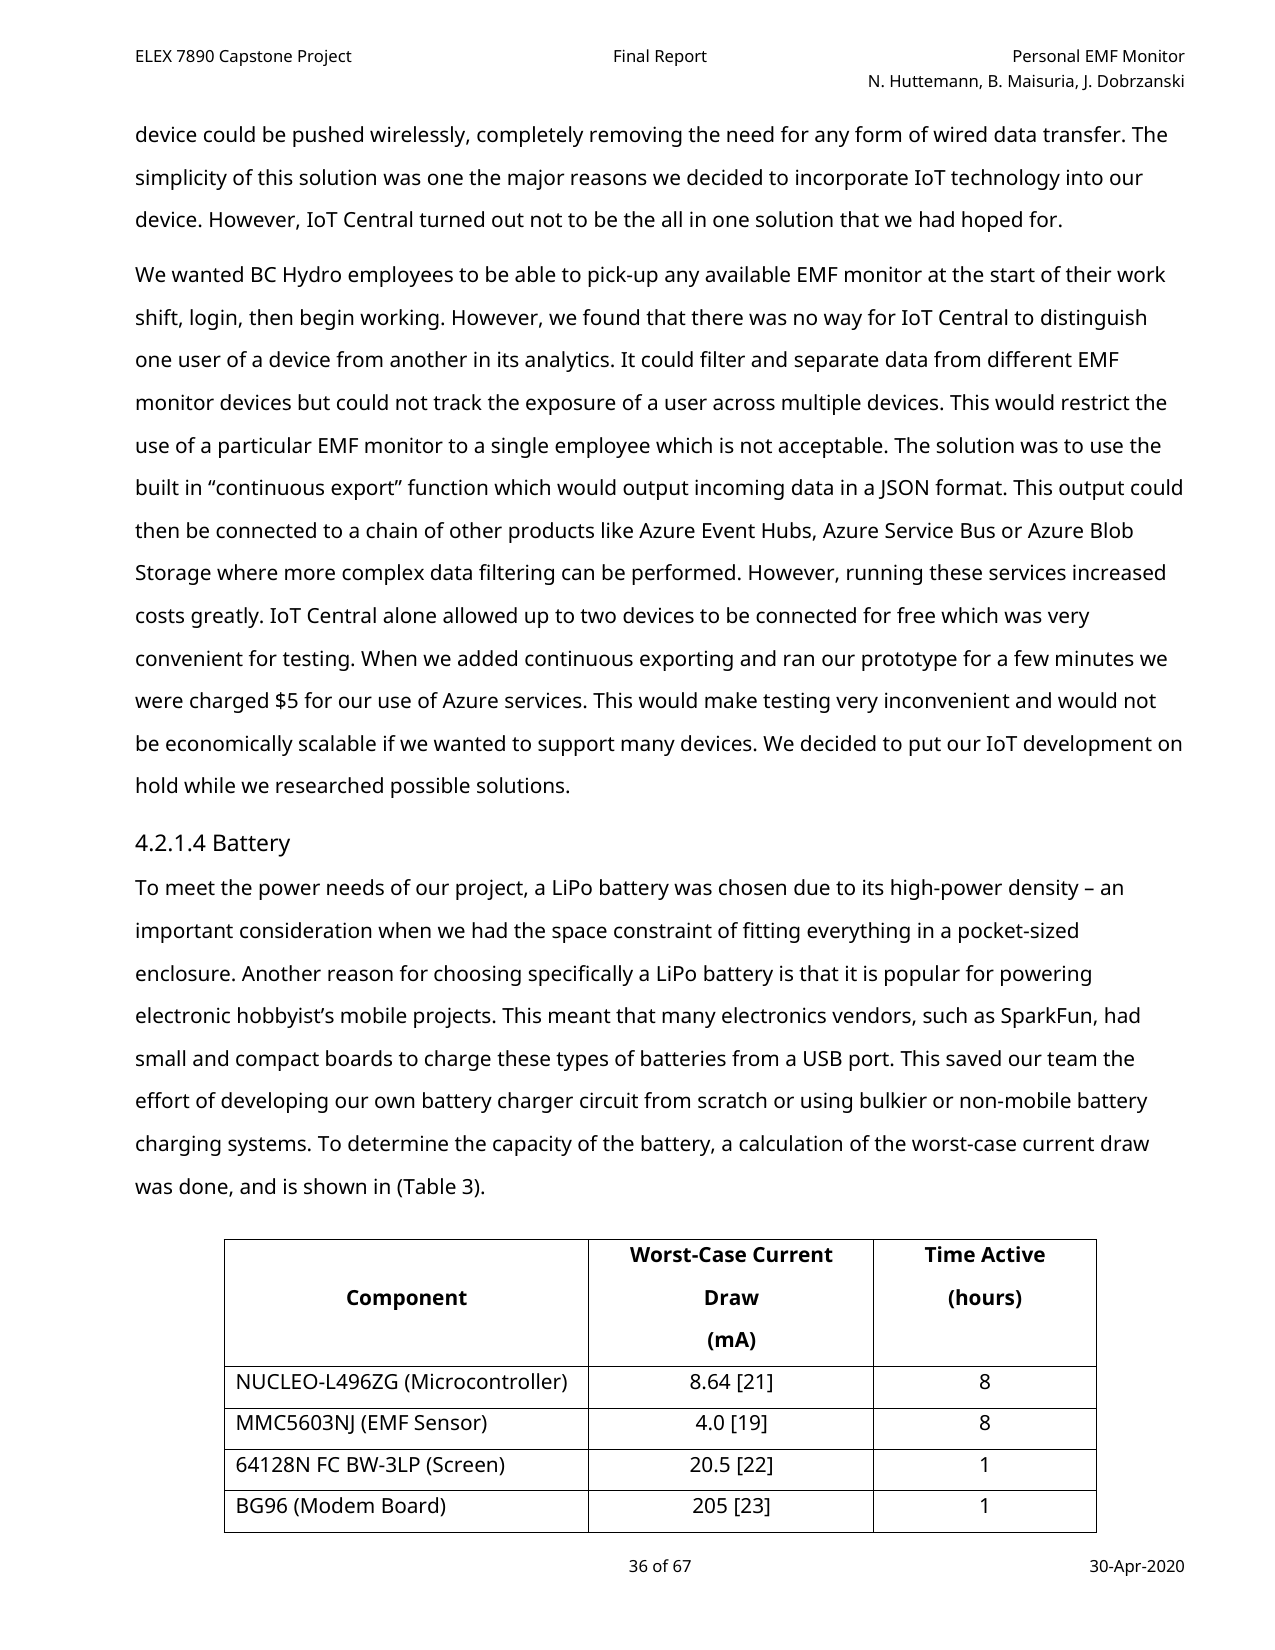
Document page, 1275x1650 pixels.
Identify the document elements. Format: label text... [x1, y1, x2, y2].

table_cell 64128N FC BW-3LP (Screen) [225, 1450, 588, 1490]
table_cell 1 [874, 1491, 1096, 1532]
table_header Component [225, 1240, 588, 1366]
table_cell NUCLEO-L496ZG (Microcontroller) [225, 1367, 588, 1407]
table_cell 8 [874, 1367, 1096, 1407]
table_header Worst-Case Current Draw (mA) [589, 1240, 873, 1366]
table_cell 1 [874, 1450, 1096, 1490]
table_header Time Active (hours) [874, 1240, 1096, 1366]
subtitle 4.2.1.4 Battery [135, 827, 1185, 858]
table_cell 4.0 [589, 1409, 873, 1449]
table_cell 205 [589, 1491, 873, 1532]
text To meet the power needs of our project, a LiPo battery was chosen due to its high-power density – an important consideration when we had the space constraint of fitting everything in a pocket-sized enclosure. Another reason for choosing specifically a LiPo battery is that it is popular for powering electronic hobbyist’s mobile projects. This meant that many electronics vendors, such as SparkFun, had small and compact boards to charge these types of batteries from a USB port. This saved our team the effort of developing our own battery charger circuit from scratch or using bulkier or non-mobile battery charging systems. To determine the capacity of the battery, a calculation of the worst-case current draw was done, and is shown in (Table 3). [135, 873, 1185, 1200]
table_cell 20.5 [589, 1450, 873, 1490]
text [135, 120, 1185, 234]
table_cell 8.64 [589, 1367, 873, 1407]
table_cell 8 [874, 1409, 1096, 1449]
text We wanted BC Hydro employees to be able to pick-up any available EMF monitor at the start of their work shift, login, then begin working. However, we found that there was no way for IoT Central to distinguish one user of a device from another in its analytics. It could filter and separate data from different EMF monitor devices but could not track the exposure of a user across multiple devices. This would restrict the use of a particular EMF monitor to a single employee which is not acceptable. The solution was to use the built in “continuous export” function which would output incoming data in a JSON format. This output could then be connected to a chain of other products like Azure Event Hubs, Azure Service Bus or Azure Blob Storage where more complex data filtering can be performed. However, running these services increased costs greatly. IoT Central alone allowed up to two devices to be connected for free which was very convenient for testing. When we added continuous exporting and ran our prototype for a few minutes we were charged $5 for our use of Azure services. This would make testing very inconvenient and would not be economically scalable if we wanted to support many devices. We decided to put our IoT development on hold while we researched possible solutions. [135, 260, 1185, 800]
table_cell BG96 (Modem Board) [225, 1491, 588, 1532]
table_cell MMC5603NJ (EMF Sensor) [225, 1409, 588, 1449]
